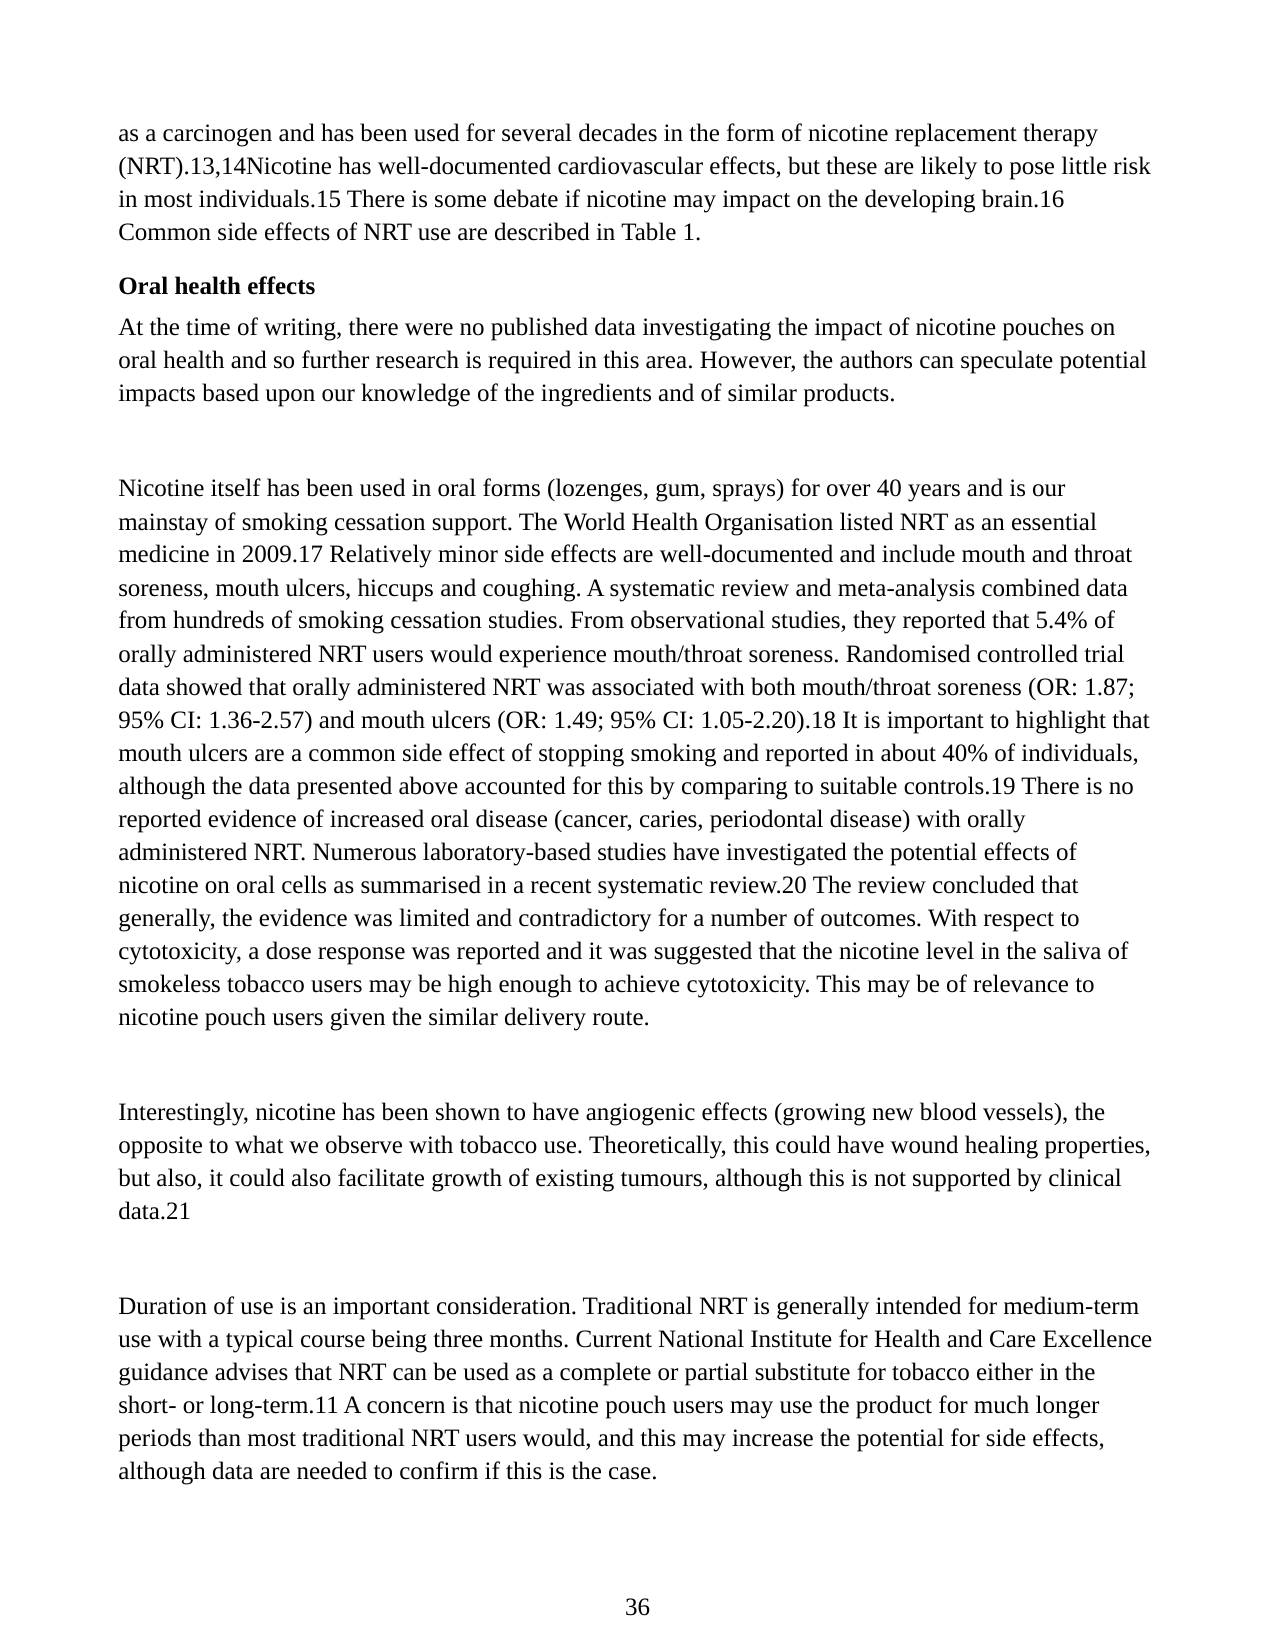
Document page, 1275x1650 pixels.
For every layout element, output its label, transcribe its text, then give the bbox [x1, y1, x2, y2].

text Interestingly, nicotine has been shown to have angiogenic effects (growing new blood vessels), the opposite to what we observe with tobacco use. Theoretically, this could have wound healing properties, but also, it could also facilitate growth of existing tumours, although this is not supported by clinical data.21 [118, 1097, 1157, 1225]
text Nicotine itself has been used in oral forms (lozenges, gum, sprays) for over 40 years and is our mainstay of smoking cessation support. The World Health Organisation listed NRT as an essential medicine in 2009.17 Relatively minor side effects are well-documented and include mouth and throat soreness, mouth ulcers, hiccups and coughing. A systematic review and meta-analysis combined data from hundreds of smoking cessation studies. From observational studies, they reported that 5.4% of orally administered NRT users would experience mouth/throat soreness. Randomised controlled trial data showed that orally administered NRT was associated with both mouth/throat soreness (OR: 1.87; 95% CI: 1.36-2.57) and mouth ulcers (OR: 1.49; 95% CI: 1.05-2.20).18 It is important to highlight that mouth ulcers are a common side effect of stopping smoking and reported in about 40% of individuals, although the data presented above accounted for this by comparing to suitable controls.19 There is no reported evidence of increased oral disease (cancer, caries, periodontal disease) with orally administered NRT. Numerous laboratory-based studies have investigated the potential effects of nicotine on oral cells as summarised in a recent systematic review.20 The review concluded that generally, the evidence was limited and contradictory for a number of outcomes. With respect to cytotoxicity, a dose response was reported and it was suggested that the nicotine level in the saliva of smokeless tobacco users may be high enough to achieve cytotoxicity. This may be of relevance to nicotine pouch users given the similar delivery route. [118, 473, 1157, 1031]
subtitle Oral health effects [118, 271, 1157, 300]
text Duration of use is an important consideration. Traditional NRT is generally intended for medium-term use with a typical course being three months. Current National Institute for Health and Care Excellence guidance advises that NRT can be used as a complete or partial substitute for tobacco either in the short- or long-term.11 A concern is that nicotine pouch users may use the product for much longer periods than most traditional NRT users would, and this may increase the potential for side effects, although data are needed to confirm if this is the case. [118, 1291, 1157, 1485]
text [118, 118, 1157, 246]
text At the time of writing, there were no published data investigating the impact of nicotine pouches on oral health and so further research is required in this area. However, the authors can speculate potential impacts based upon our knowledge of the ingredients and of similar products. [118, 312, 1157, 407]
